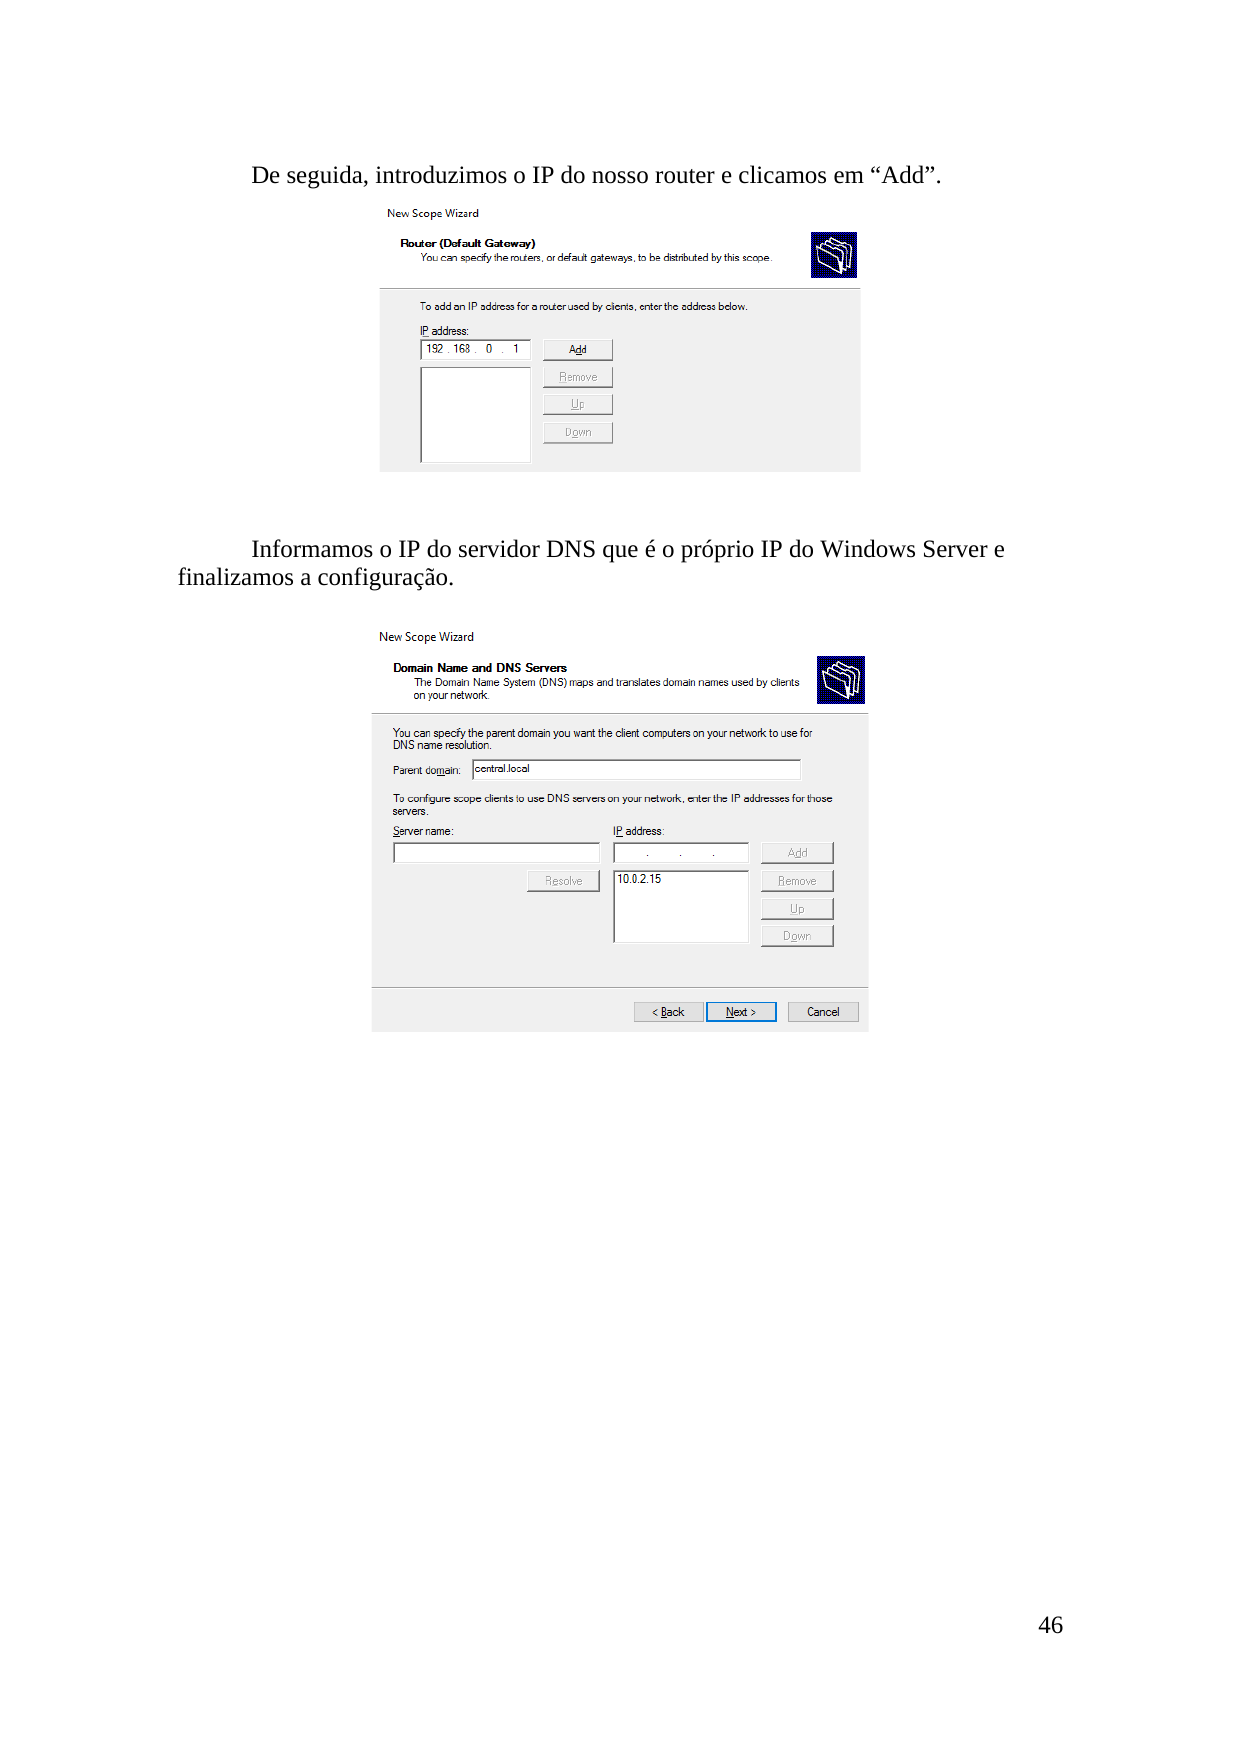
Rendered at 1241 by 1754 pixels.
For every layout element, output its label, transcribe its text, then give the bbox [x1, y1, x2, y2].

text De seguida, introduzimos o IP do nosso router e clicamos em “Add”. [177, 160, 1063, 189]
picture [379, 200, 861, 472]
text Informamos o IP do servidor DNS que é o próprio IP do Windows Server e finalizamos a configuração. [177, 534, 1063, 591]
picture [371, 622, 869, 1032]
